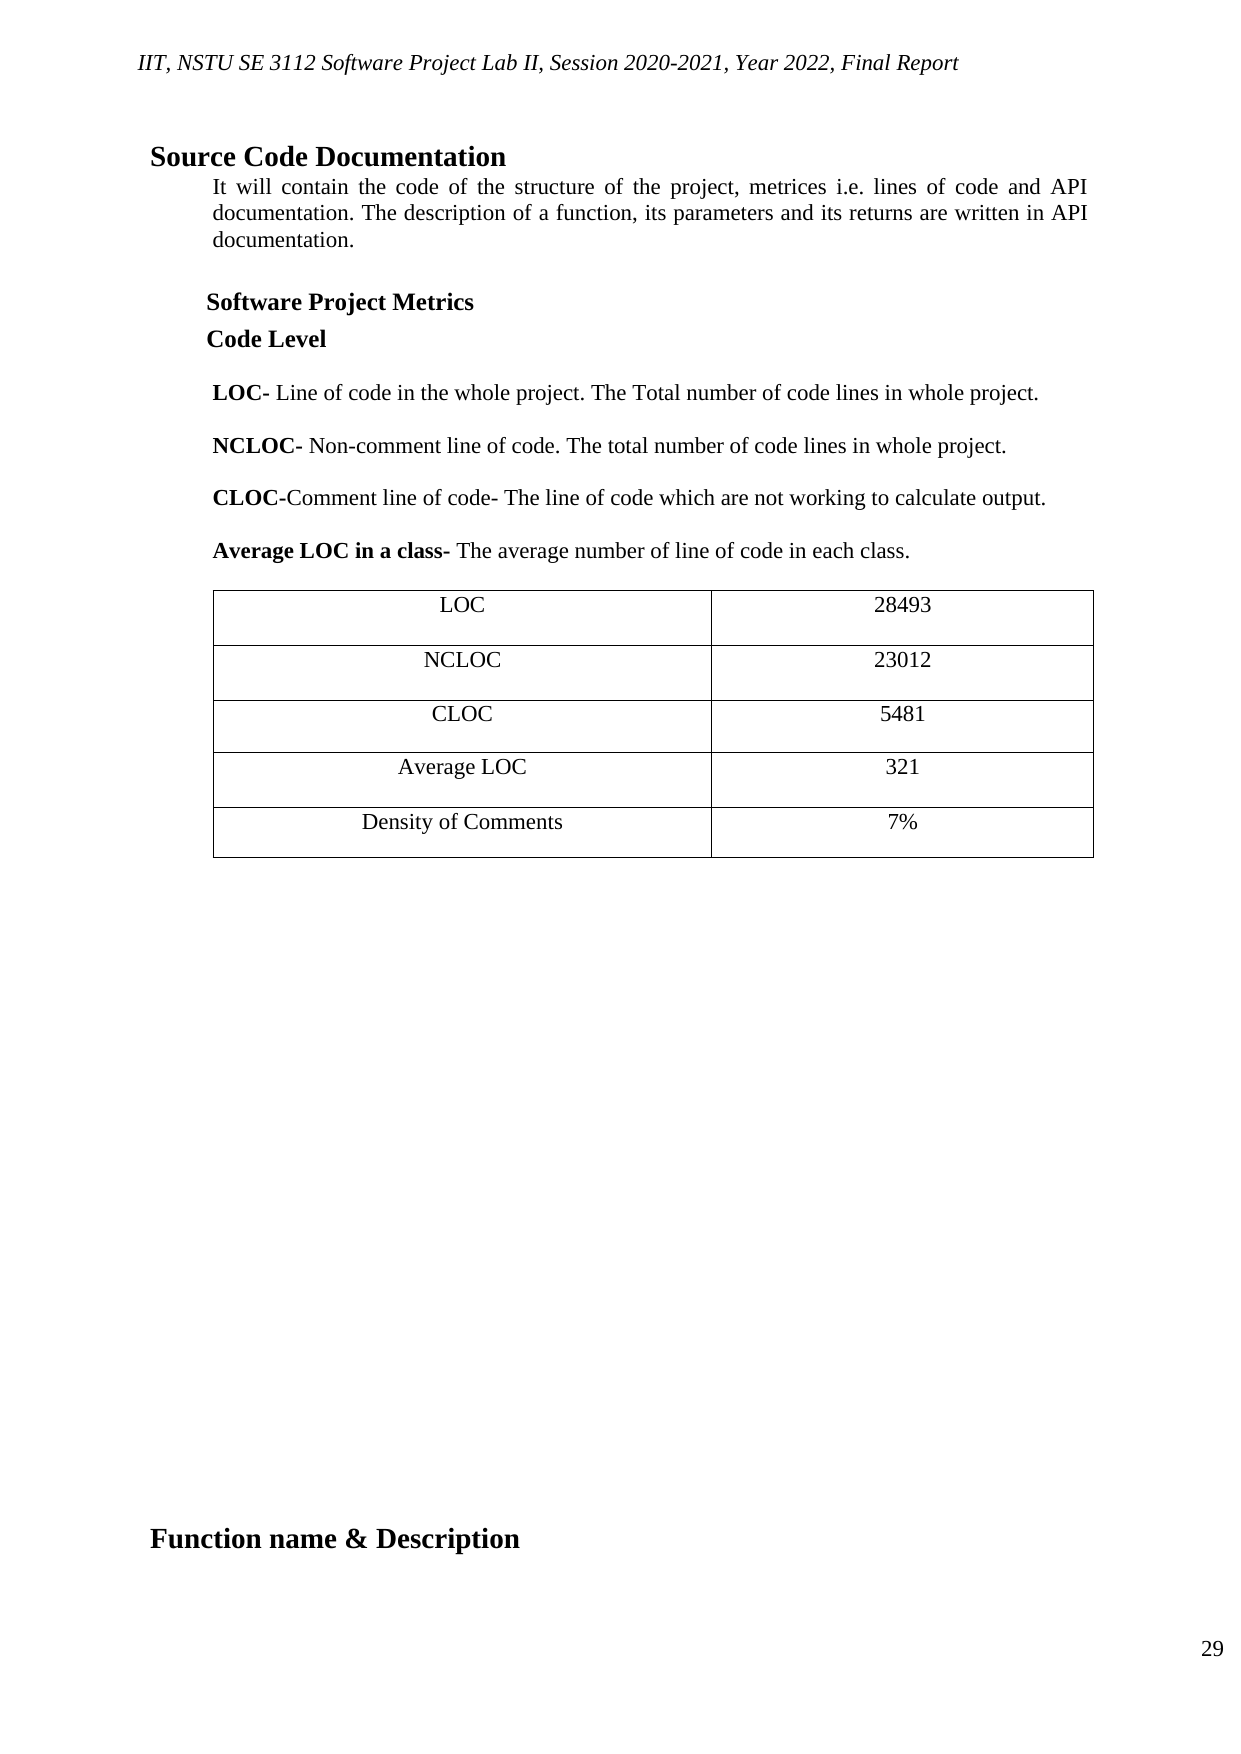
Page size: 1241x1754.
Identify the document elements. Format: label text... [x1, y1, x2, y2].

subtitle Source Code Documentation [150, 139, 1223, 173]
subtitle Software Project Metrics [206, 287, 1223, 316]
subtitle Function name & Description [150, 1521, 1223, 1555]
table_cell 5481 [712, 701, 1093, 752]
table_cell NCLOC [214, 646, 711, 699]
table_header LOC [214, 591, 711, 645]
text NCLOC- Non-comment line of code. The total number of code lines in whole project. [212, 432, 1090, 458]
text CLOC-Comment line of code- The line of code which are not working to calculate output. [212, 484, 1090, 511]
table_cell Average LOC [214, 753, 711, 807]
table_cell 7% [712, 808, 1093, 857]
text It will contain the code of the structure of the project, metrices i.e. lines of code and API documentation. The description of a function, its parameters and its returns are written in API documentation. [212, 173, 1090, 252]
table_cell 321 [712, 753, 1093, 807]
text LOC- Line of code in the whole project. The Total number of code lines in whole project. [212, 379, 1090, 405]
table_cell CLOC [214, 701, 711, 752]
text Average LOC in a class- The average number of line of code in each class. [212, 537, 1090, 563]
table_cell Density of Comments [214, 808, 711, 857]
table_header 28493 [712, 591, 1093, 645]
subtitle Code Level [206, 324, 1223, 353]
table_cell 23012 [712, 646, 1093, 699]
